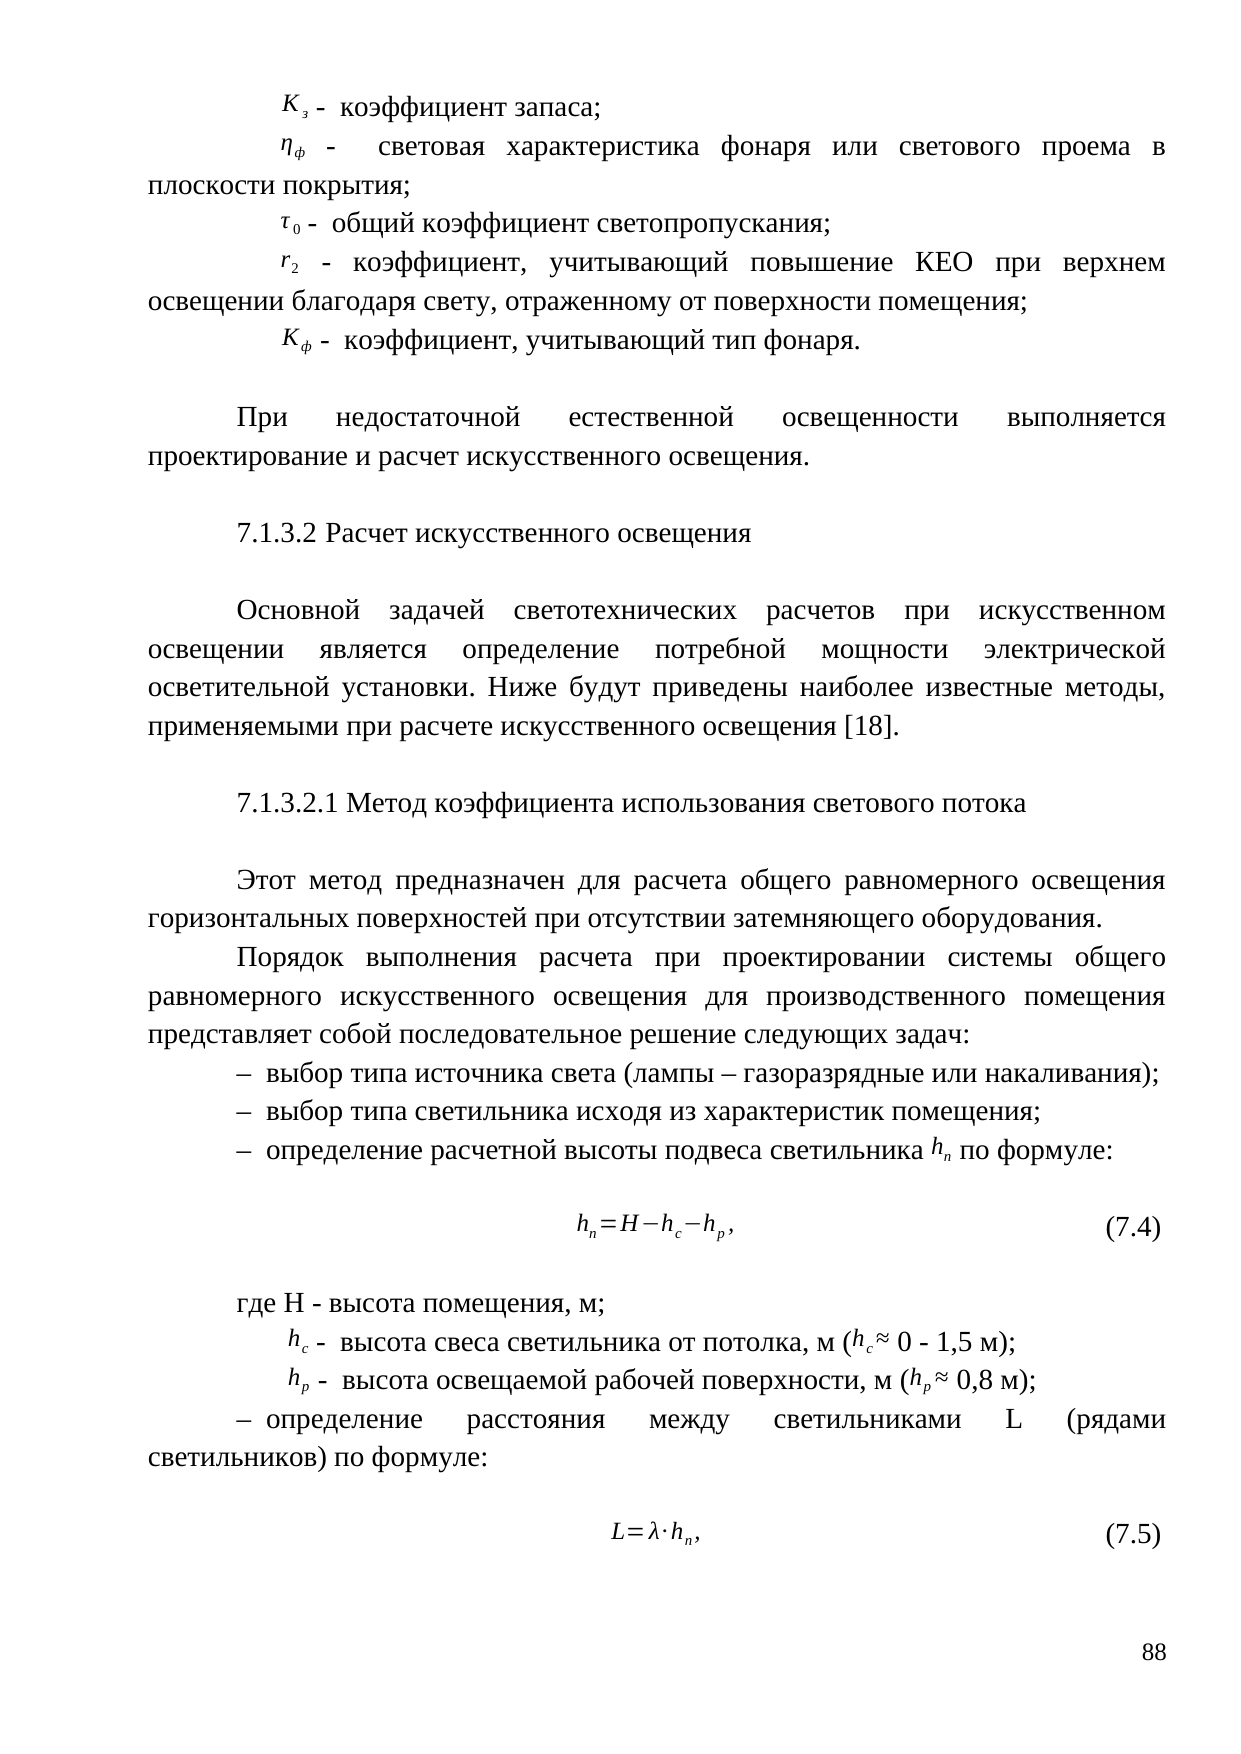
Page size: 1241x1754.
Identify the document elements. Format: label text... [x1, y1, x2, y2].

text Основной задачей светотехнических расчетов при искусственном освещении является определение потребной мощности электрической осветительной установки. Ниже будут приведены наиболее известные методы, применяемыми при расчете искусственного освещения [18]. [148, 592, 1167, 741]
table_header (7.4) [1100, 1209, 1167, 1247]
text - коэффициент, учитывающий повышение КЕО при верхнем освещении благодаря свету, отраженному от поверхности помещения; [148, 244, 1167, 317]
list определение расчетной высоты подвеса светильника по формуле: [148, 1132, 1167, 1165]
text - высота свеса светильника от потолка, м ( 0 - 1,5 м); [148, 1324, 1167, 1357]
text 7.1.3.2 Расчет искусственного освещения [148, 515, 1167, 549]
text - коэффициент запаса; [148, 89, 1167, 123]
text - высота освещаемой рабочей поверхности, м ( 0,8 м); [148, 1362, 1167, 1396]
list выбор типа источника света (лампы – газоразрядные или накаливания); [148, 1055, 1167, 1088]
text - световая характеристика фонаря или светового проема в плоскости покрытия; [148, 128, 1167, 200]
text При недостаточной естественной освещенности выполняется проектирование и расчет искусственного освещения. [148, 399, 1167, 472]
table_header [148, 1517, 1100, 1554]
text Порядок выполнения расчета при проектировании системы общего равномерного искусственного освещения для производственного помещения представляет собой последовательное решение следующих задач: [148, 939, 1167, 1050]
text 7.1.3.2.1 Метод коэффициента использования светового потока [148, 785, 1167, 818]
text - общий коэффициент светопропускания; [148, 205, 1167, 239]
list определение расстояния между светильниками L (рядами светильников) по формуле: [148, 1401, 1167, 1473]
list выбор типа светильника исходя из характеристик помещения; [148, 1093, 1167, 1127]
text где H - высота помещения, м; [148, 1285, 1167, 1319]
table_header (7.5) [1100, 1517, 1167, 1554]
text - коэффициент, учитывающий тип фонаря. [148, 322, 1167, 356]
text Этот метод предназначен для расчета общего равномерного освещения горизонтальных поверхностей при отсутствии затемняющего оборудования. [148, 862, 1167, 934]
table_header [148, 1209, 1100, 1247]
